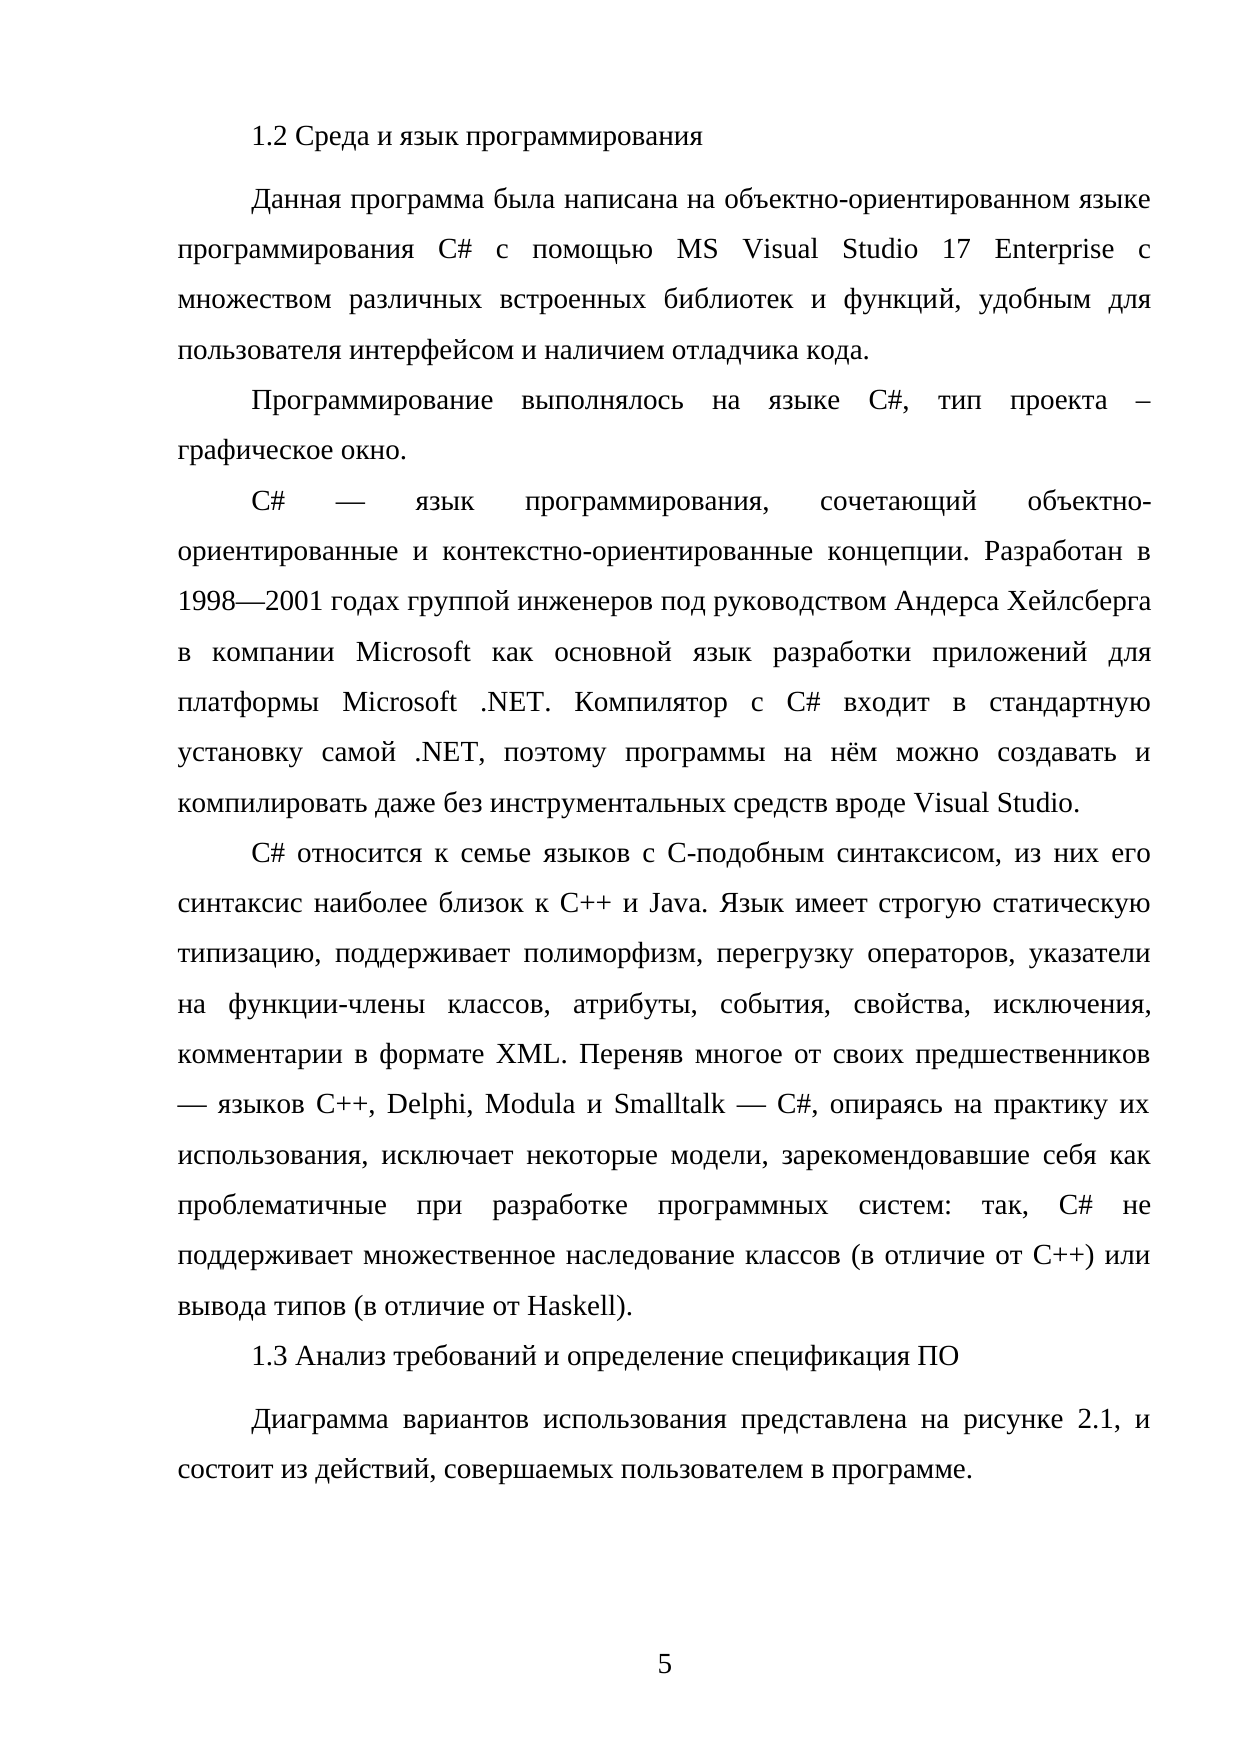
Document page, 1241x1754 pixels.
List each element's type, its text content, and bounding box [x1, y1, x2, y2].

subtitle 1.3 Анализ требований и определение спецификация ПО [177, 1338, 1152, 1372]
text Диаграмма вариантов использования представлена на рисунке 2.1, и состоит из действий, совершаемых пользователем в программе. [177, 1401, 1152, 1485]
text Программирование выполнялось на языке C#, тип проекта – графическое окно. [177, 382, 1152, 466]
text C# — язык программирования, сочетающий объектно-ориентированные и контекстно-ориентированные концепции. Разработан в 1998—2001 годах группой инженеров под руководством Андерса Хейлсбергa в компании Microsoft как основной язык разработки приложений для платформы Microsoft .NET. Компилятор с C# входит в стандартную установку самой .NET, поэтому программы на нём можно создавать и компилировать даже без инструментальных средств вроде Visual Studio. [177, 483, 1152, 818]
text C# относится к семье языков с C-подобным синтаксисом, из них его синтаксис наиболее близок к C++ и Java. Язык имеет строгую статическую типизацию, поддерживает полиморфизм, перегрузку операторов, указатели на функции-члены классов, атрибуты, события, свойства, исключения, комментарии в формате XML. Переняв многое от своих предшественников — языков C++, Delphi, Modula и Smalltalk — С#, опираясь на практику их использования, исключает некоторые модели, зарекомендовавшие себя как проблематичные при разработке программных систем: так, C# не поддерживает множественное наследование классов (в отличие от C++) или вывода типов (в отличие от Haskell). [177, 835, 1152, 1321]
text Данная программа была написана на объектно-ориентированном языке программирования C# с помощью MS Visual Studio 17 Enterprise с множеством различных встроенных библиотек и функций, удобным для пользователя интерфейсом и наличием отладчика кода. [177, 181, 1152, 365]
subtitle 1.2 Среда и язык программирования [177, 118, 1152, 152]
